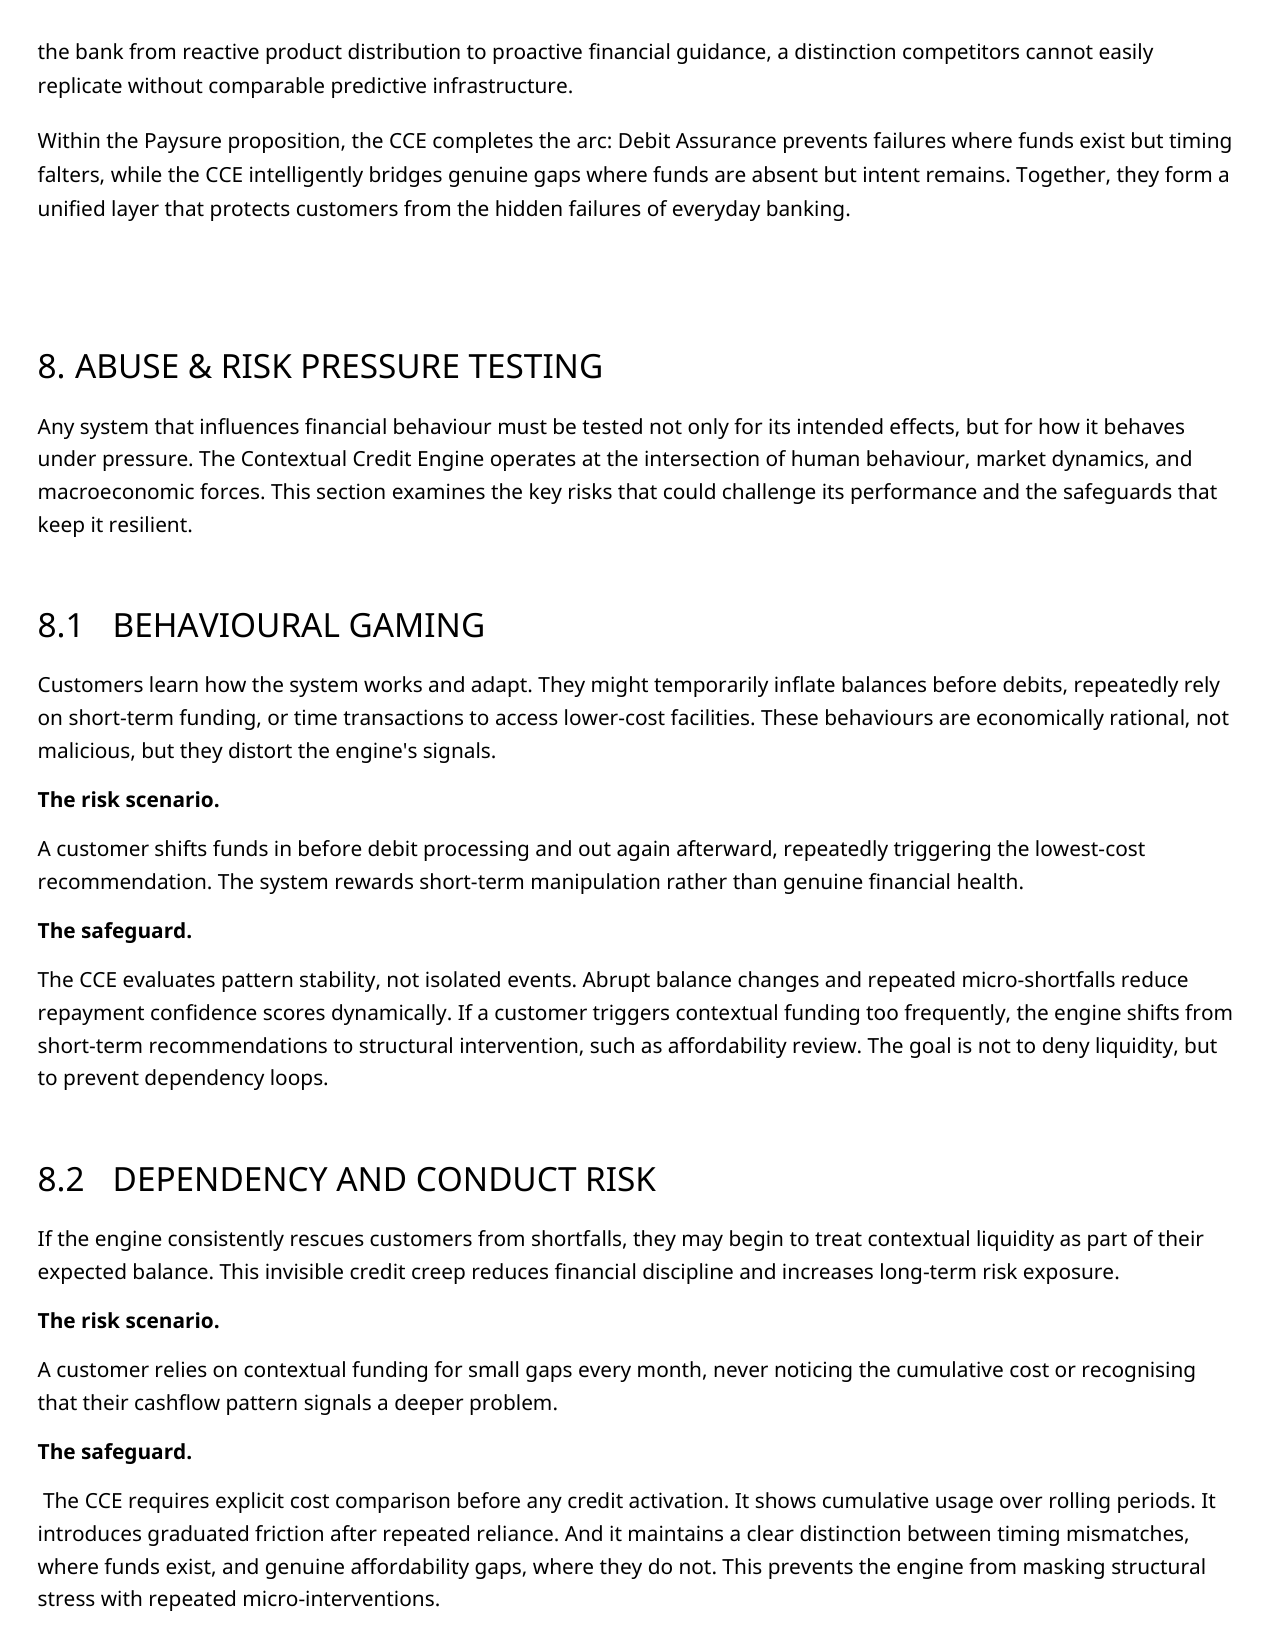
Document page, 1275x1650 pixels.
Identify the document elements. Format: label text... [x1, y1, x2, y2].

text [37, 37, 1237, 100]
text Within the Paysure proposition, the CCE completes the arc: Debit Assurance prevents failures where funds exist but timing falters, while the CCE intelligently bridges genuine gaps where funds are absent but intent remains. Together, they form a unified layer that protects customers from the hidden failures of everyday banking. [37, 126, 1237, 223]
text Any system that influences financial behaviour must be tested not only for its intended effects, but for how it behaves under pressure. The Contextual Credit Engine operates at the intersection of human behaviour, market dynamics, and macroeconomic forces. This section examines the key risks that could challenge its performance and the safeguards that keep it resilient. [37, 412, 1237, 538]
text Customers learn how the system works and adapt. They might temporarily inflate balances before debits, repeatedly rely on short-term funding, or time transactions to access lower-cost facilities. These behaviours are economically rational, not malicious, but they distort the engine's signals. [37, 671, 1237, 764]
text The safeguard. [37, 916, 1237, 945]
text A customer shifts funds in before debit processing and out again afterward, repeatedly triggering the lowest-cost recommendation. The system rewards short-term manipulation rather than genuine financial health. [37, 834, 1237, 895]
subtitle Dependency and Conduct Risk [37, 1158, 1237, 1199]
subtitle Abuse & Risk Pressure Testing [37, 346, 1237, 387]
text If the engine consistently rescues customers from shortfalls, they may begin to treat contextual liquidity as part of their expected balance. This invisible credit creep reduces financial discipline and increases long-term risk exposure. [37, 1224, 1237, 1285]
text The CCE evaluates pattern stability, not isolated events. Abrupt balance changes and repeated micro-shortfalls reduce repayment confidence scores dynamically. If a customer triggers contextual funding too frequently, the engine shifts from short-term recommendations to structural intervention, such as affordability review. The goal is not to deny liquidity, but to prevent dependency loops. [37, 966, 1237, 1092]
text The CCE requires explicit cost comparison before any credit activation. It shows cumulative usage over rolling periods. It introduces graduated friction after repeated reliance. And it maintains a clear distinction between timing mismatches, where funds exist, and genuine affordability gaps, where they do not. This prevents the engine from masking structural stress with repeated micro-interventions. [37, 1487, 1237, 1613]
text The safeguard. [37, 1437, 1237, 1466]
subtitle Behavioural Gaming [37, 605, 1237, 646]
text The risk scenario. [37, 1306, 1237, 1334]
text The risk scenario. [37, 785, 1237, 813]
text A customer relies on contextual funding for small gaps every month, never noticing the cumulative cost or recognising that their cashflow pattern signals a deeper problem. [37, 1355, 1237, 1416]
